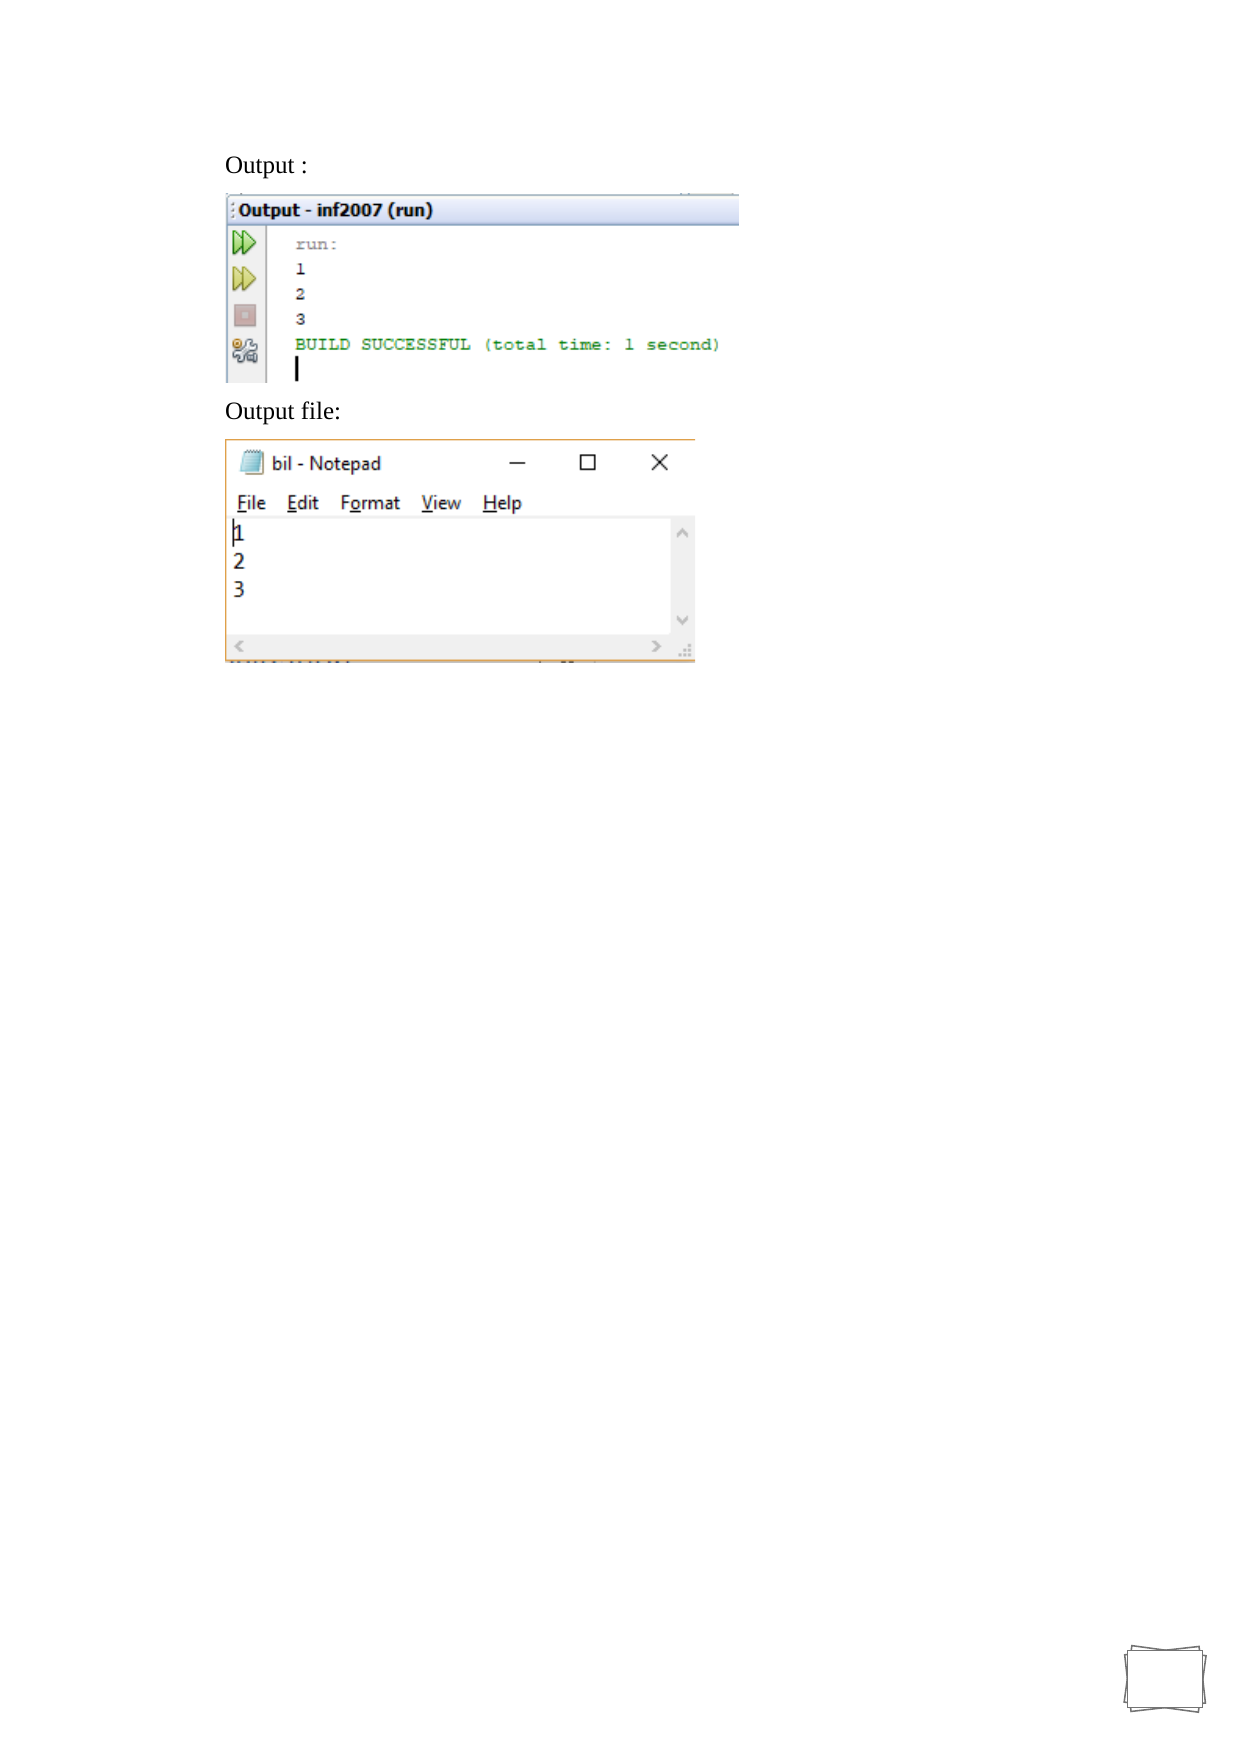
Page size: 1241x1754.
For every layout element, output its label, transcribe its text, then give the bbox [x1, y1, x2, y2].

list Output file: [225, 396, 1090, 425]
picture [225, 193, 739, 383]
list Output : [225, 150, 1090, 179]
picture [225, 439, 696, 663]
